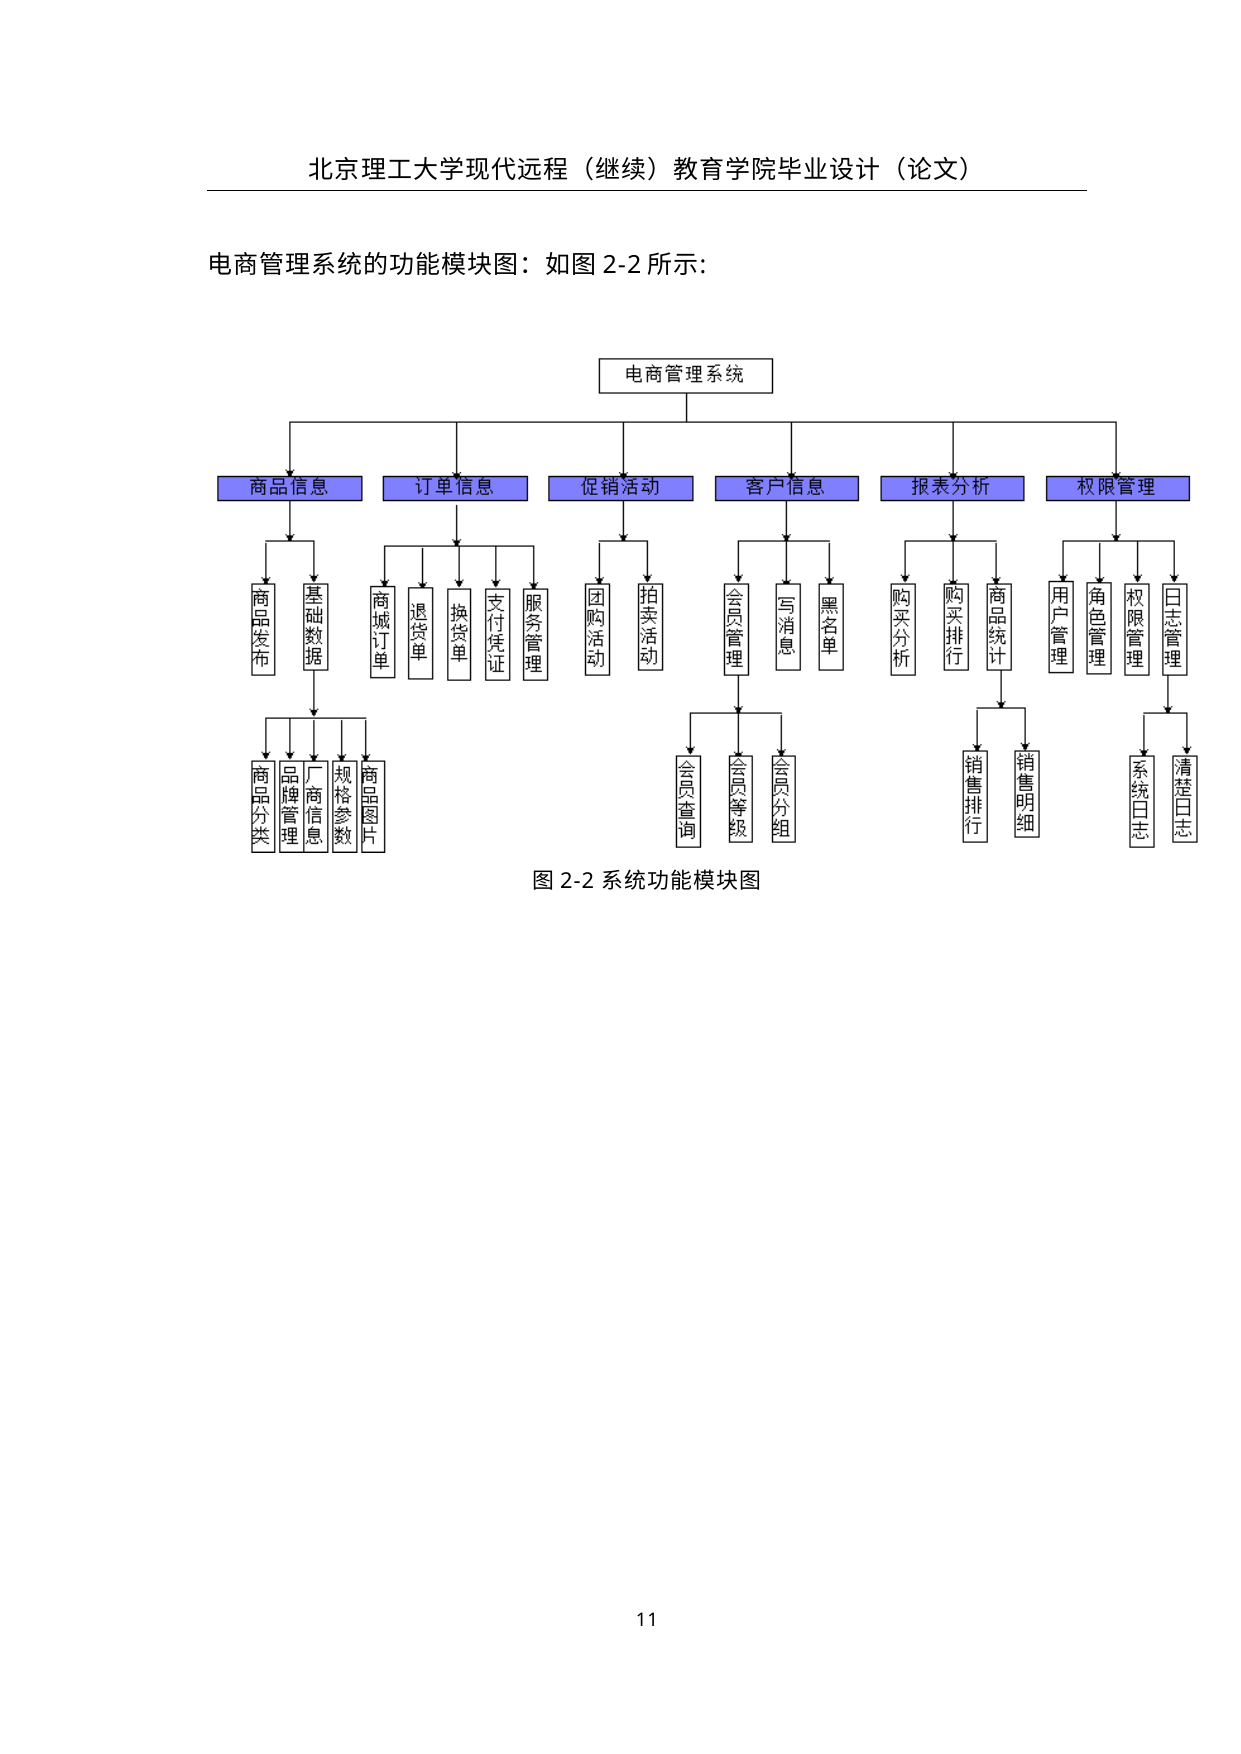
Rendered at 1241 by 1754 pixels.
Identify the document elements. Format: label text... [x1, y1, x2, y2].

picture [206, 328, 1199, 853]
text 电商管理系统的功能模块图：如图2-2所示: [207, 237, 1087, 283]
text 图2-2 系统功能模块图 [207, 853, 1087, 898]
